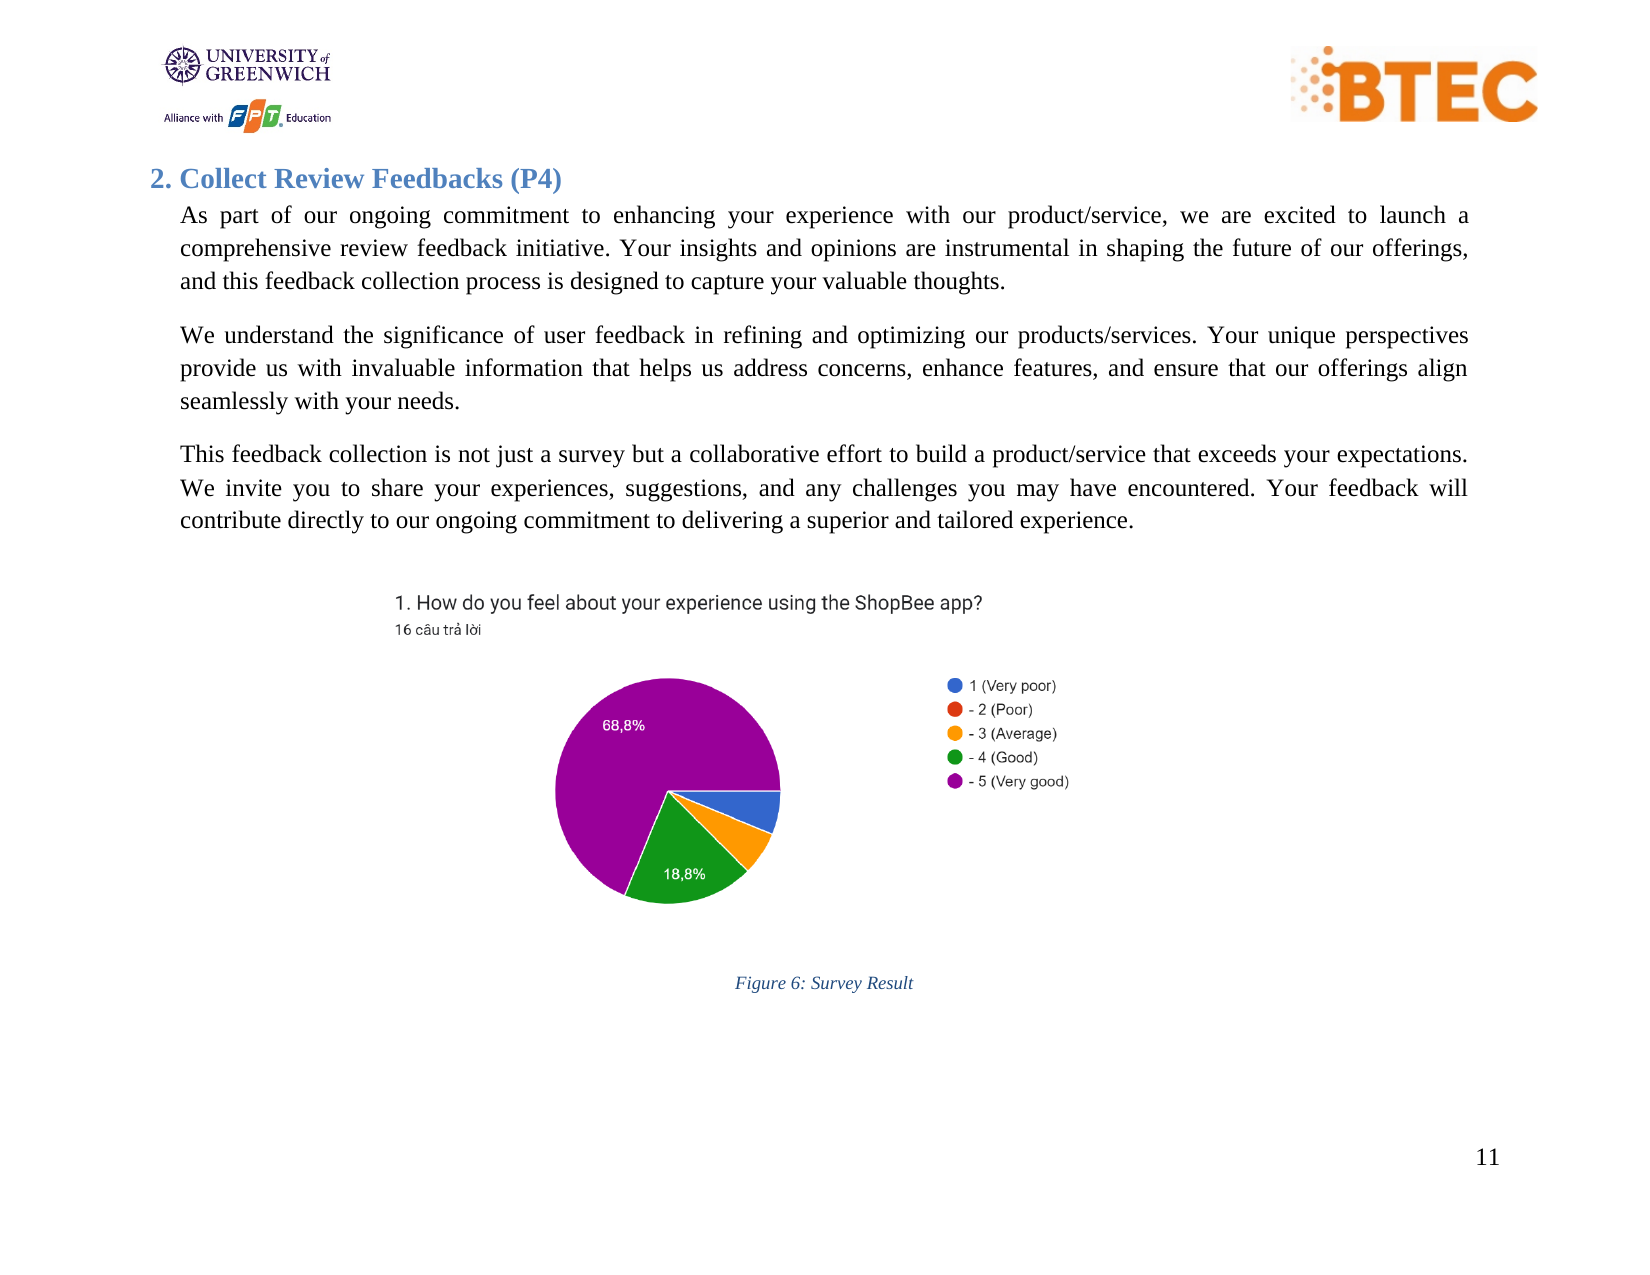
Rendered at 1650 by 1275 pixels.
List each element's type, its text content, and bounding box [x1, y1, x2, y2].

picture [364, 559, 1286, 947]
picture [150, 32, 343, 144]
text We understand the significance of user feedback in refining and optimizing our products/services. Your unique perspectives provide us with invaluable information that helps us address concerns, enhance features, and ensure that our offerings align seamlessly with your needs. [180, 320, 1470, 414]
picture [1290, 46, 1538, 122]
text Figure 6: Survey Result [150, 972, 1500, 993]
subtitle 2. Collect Review Feedbacks (P4) [150, 161, 1500, 195]
text As part of our ongoing commitment to enhancing your experience with our product/service, we are excited to launch a comprehensive review feedback initiative. Your insights and opinions are instrumental in shaping the future of our offerings, and this feedback collection process is designed to capture your valuable thoughts. [180, 200, 1470, 294]
text This feedback collection is not just a survey but a collaborative effort to build a product/service that exceeds your expectations. We invite you to share your experiences, suggestions, and any challenges you may have encountered. Your feedback will contribute directly to our ongoing commitment to delivering a superior and tailored experience. [180, 439, 1470, 534]
